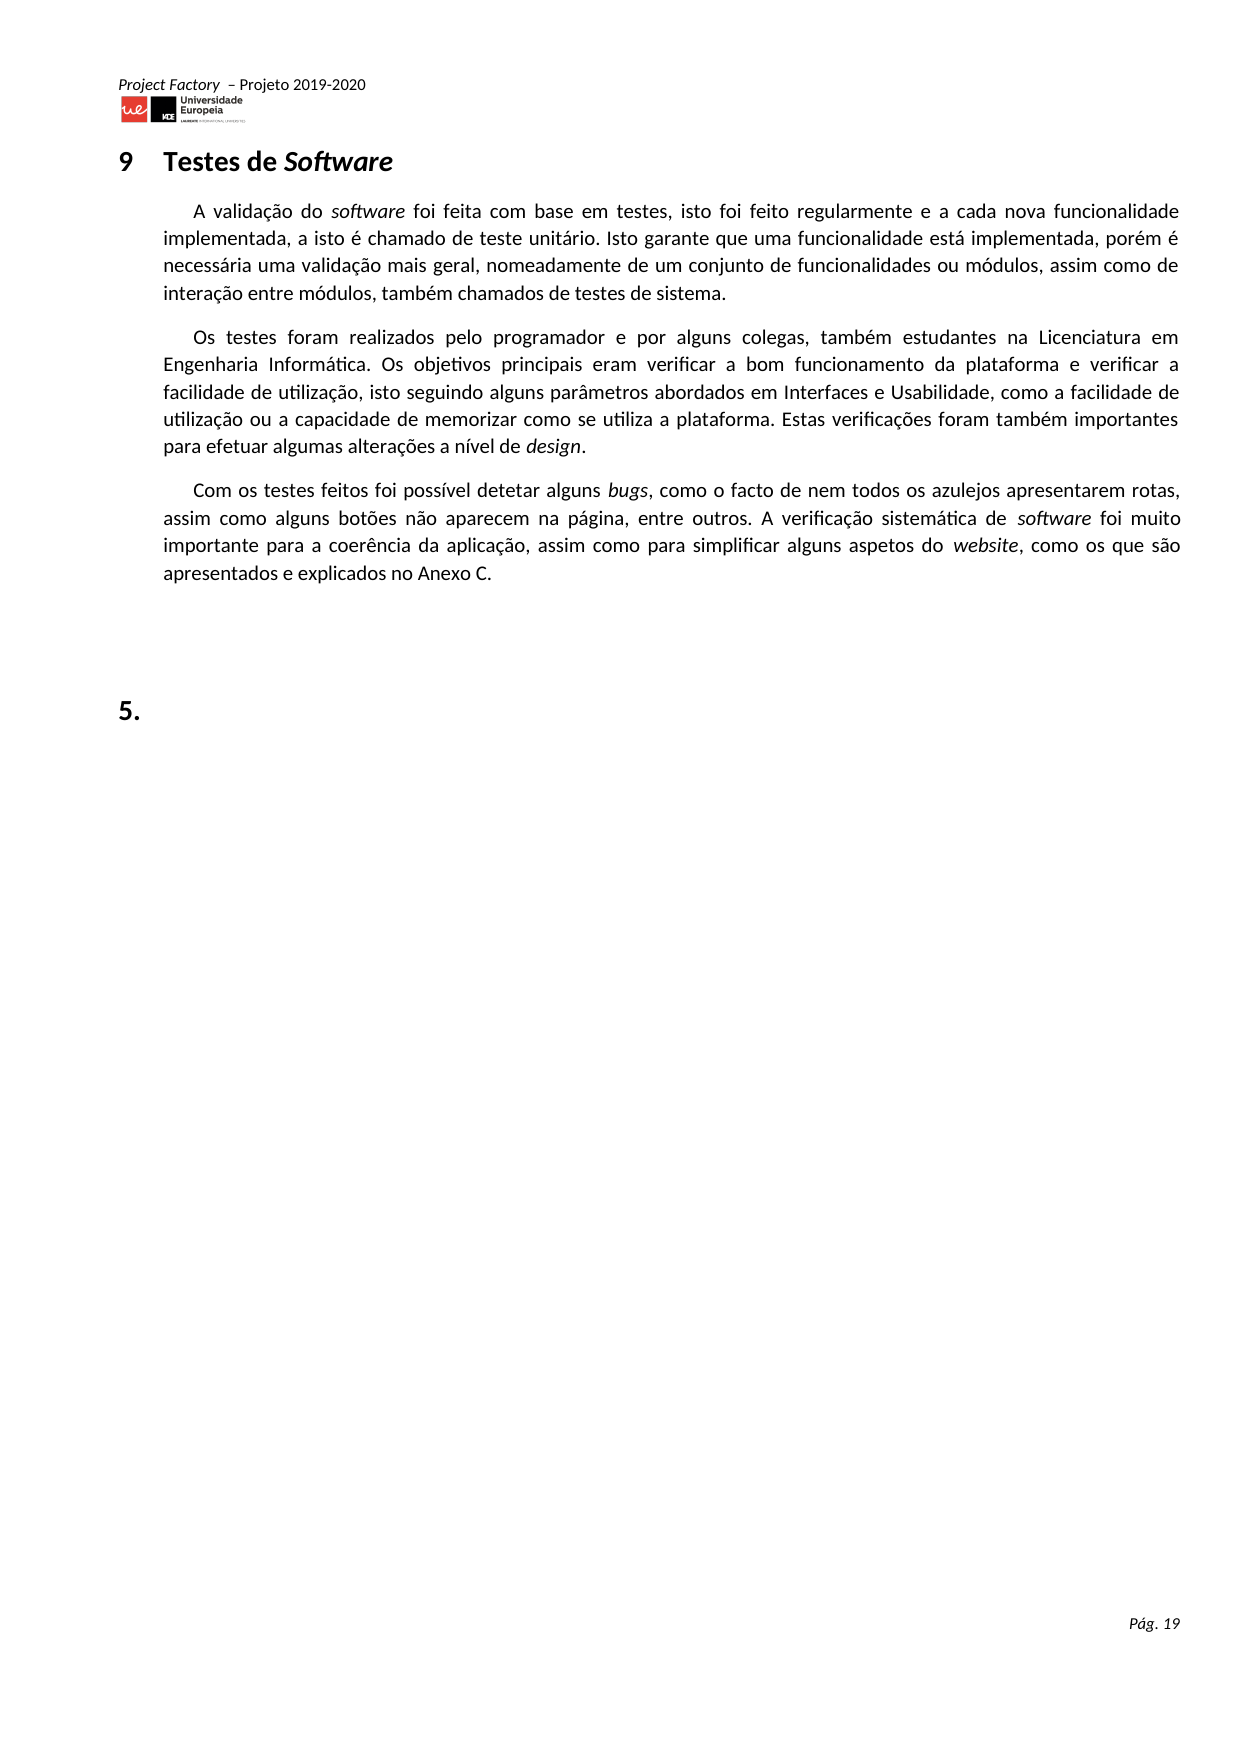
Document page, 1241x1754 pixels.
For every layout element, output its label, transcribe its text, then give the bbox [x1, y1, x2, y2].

text Os testes foram realizados pelo programador e por alguns colegas, também estudantes na Licenciatura em Engenharia Informática. Os objetivos principais eram verificar a bom funcionamento da plataforma e verificar a facilidade de utilização, isto seguindo alguns parâmetros abordados em Interfaces e Usabilidade, como a facilidade de utilização ou a capacidade de memorizar como se utiliza a plataforma. Estas verificações foram também importantes para efetuar algumas alterações a nível de design. [163, 324, 1181, 459]
subtitle Testes de Software [118, 143, 1181, 178]
picture [118, 94, 248, 126]
text Com os testes feitos foi possível detetar alguns bugs, como o facto de nem todos os azulejos apresentarem rotas, assim como alguns botões não aparecem na página, entre outros. A verificação sistemática de software foi muito importante para a coerência da aplicação, assim como para simplificar alguns aspetos do website, como os que são apresentados e explicados no Anexo C. [163, 478, 1181, 585]
text A validação do software foi feita com base em testes, isto foi feito regularmente e a cada nova funcionalidade implementada, a isto é chamado de teste unitário. Isto garante que uma funcionalidade está implementada, porém é necessária uma validação mais geral, nomeadamente de um conjunto de funcionalidades ou módulos, assim como de interação entre módulos, também chamados de testes de sistema. [163, 198, 1181, 305]
